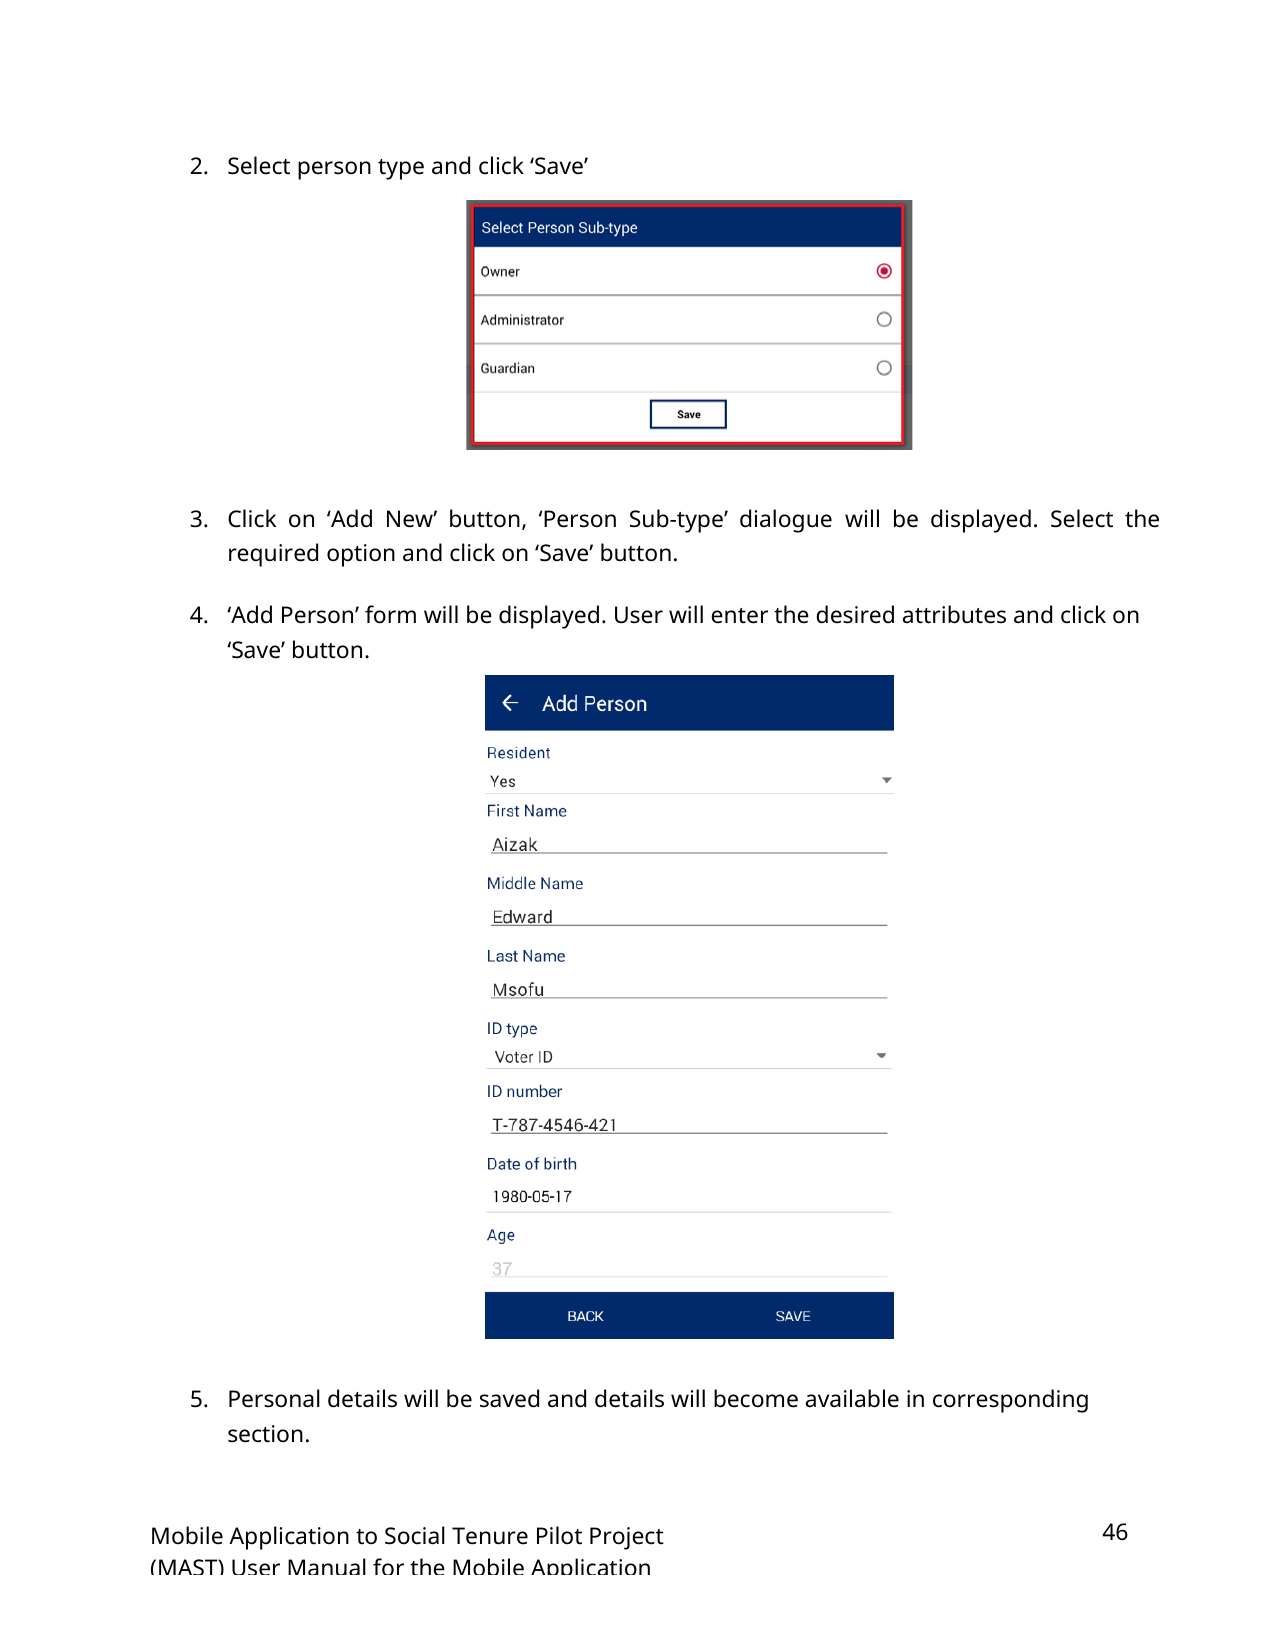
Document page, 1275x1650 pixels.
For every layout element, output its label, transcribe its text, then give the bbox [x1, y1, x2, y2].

list Select person type and click ‘Save’ [189, 150, 731, 181]
picture [466, 200, 913, 450]
list Click on ‘Add New’ button, ‘Person Sub-type’ dialogue will be displayed. Select the required option and click on ‘Save’ button. [189, 503, 1160, 568]
list Personal details will be saved and details will become available in corresponding section. [189, 1383, 1152, 1449]
list ‘Add Person’ form will be displayed. User will enter the desired attributes and click on ‘Save’ button. [189, 599, 1152, 665]
